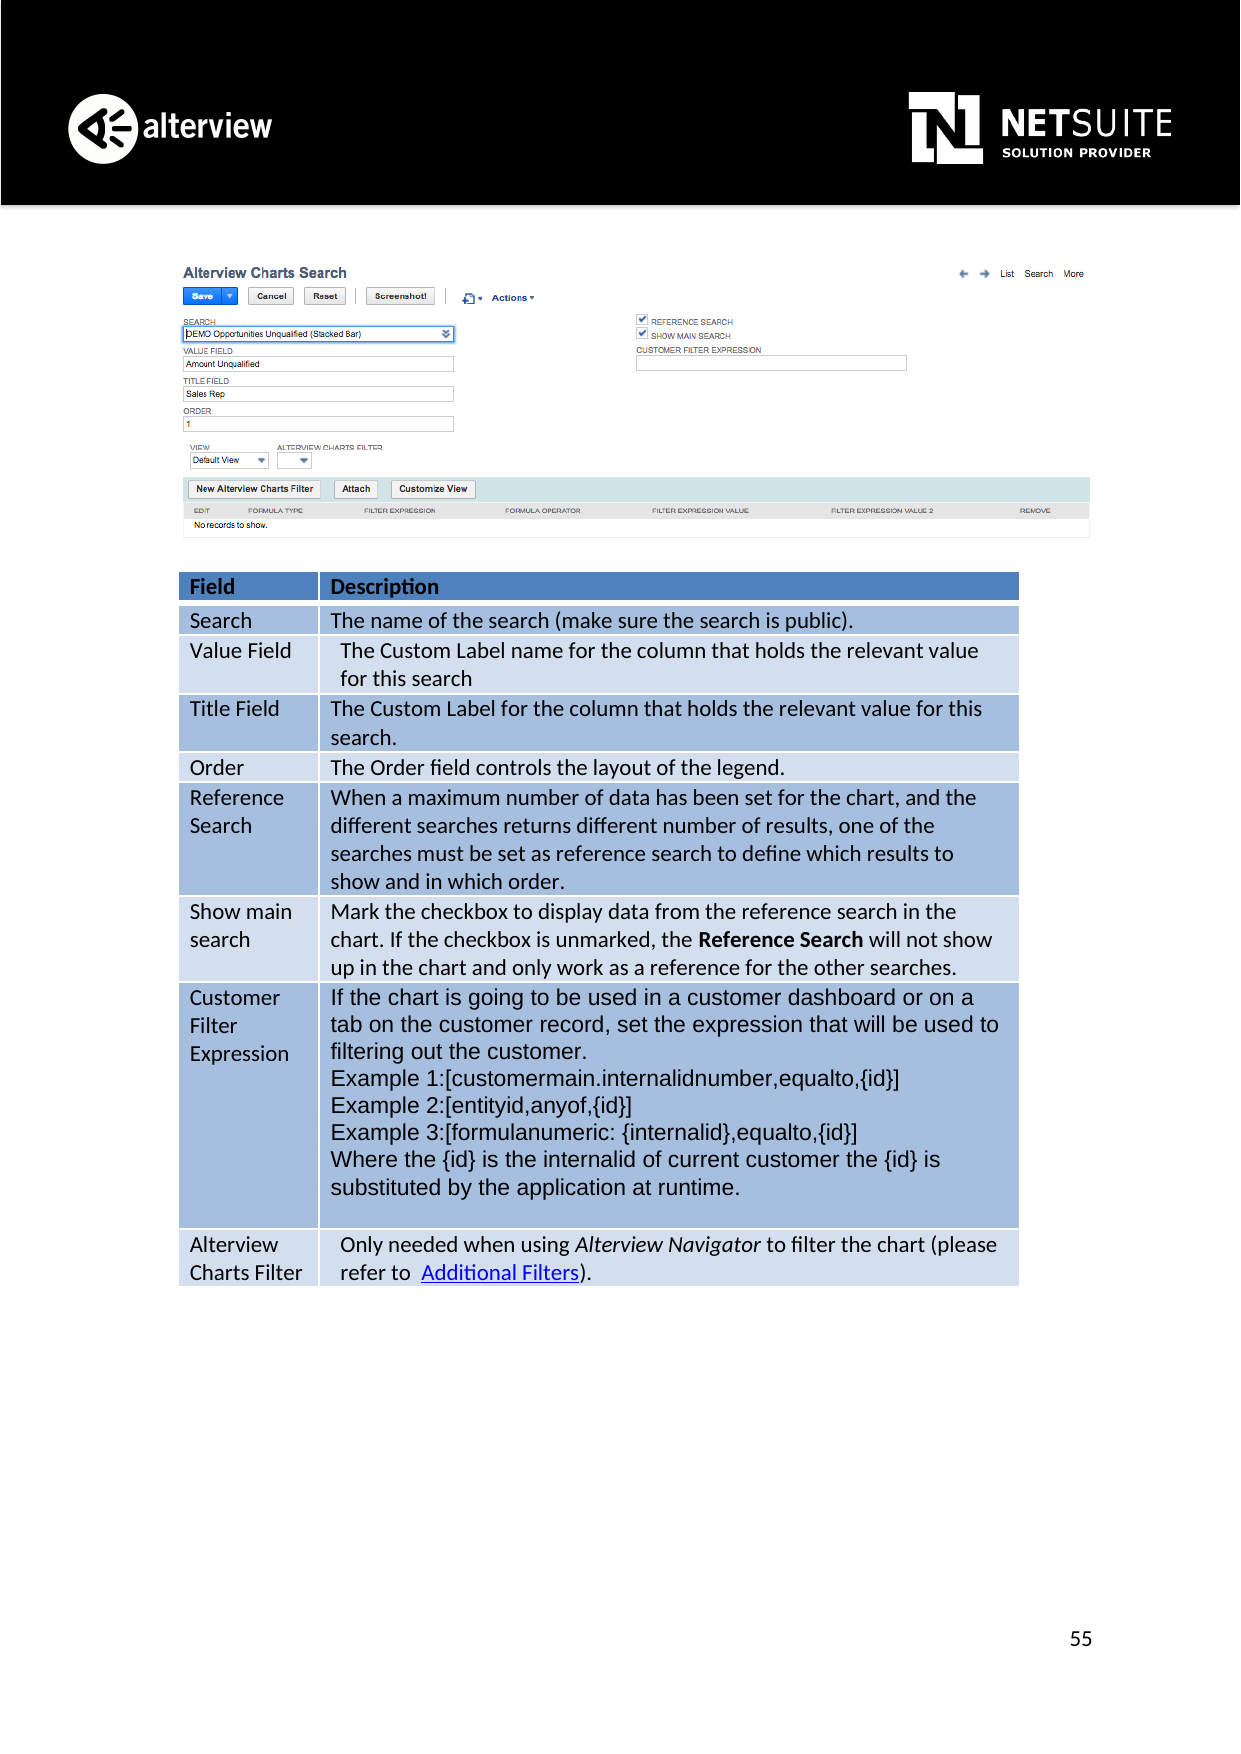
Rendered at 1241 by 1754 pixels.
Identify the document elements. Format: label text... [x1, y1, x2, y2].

table_cell Reference Search [179, 783, 318, 895]
table_cell The Custom Label name for the column that holds the relevant value for this search [320, 636, 1019, 692]
table_cell The Custom Label for the column that holds the relevant value for this search. [320, 695, 1019, 751]
table_cell Search [179, 606, 318, 634]
table_cell Value Field [179, 636, 318, 692]
table_cell Customer Filter Expression [179, 983, 318, 1228]
picture [64, 90, 279, 167]
table_cell Title Field [179, 695, 318, 751]
table_cell Mark the checkbox to display data from the reference search in the chart. If the checkbox is unmarked, the Reference Search will not show up in the chart and only work as a reference for the other searches. [320, 897, 1019, 981]
table_cell When a maximum number of data has been set for the chart, and the different searches returns different number of results, one of the searches must be set as reference search to define which results to show and in which order. [320, 783, 1019, 895]
table_cell If the chart is going to be used in a customer dashboard or on a tab on the customer record, set the expression that will be used to filtering out the customer. Example 1:[customermain.internalidnumber,equalto,{id}] Example 2:[entityid,anyof,{id}] Example 3:[formulanumeric: {internalid},equalto,{id}] Where the {id} is the internalid of current customer the {id} is substituted by the application at runtime. [320, 983, 1019, 1228]
table_cell Show main search [179, 897, 318, 981]
table_cell The name of the search (make sure the search is public). [320, 606, 1019, 634]
picture [177, 265, 1093, 542]
table_header Field [179, 572, 318, 600]
table_cell Only needed when using Alterview Navigator to filter the chart (please refer to Additional Filters). [320, 1230, 1019, 1286]
table_cell Alterview Charts Filter [179, 1230, 318, 1286]
table_header Description [320, 572, 1019, 600]
table_cell The Order field controls the layout of the legend. [320, 753, 1019, 781]
table_cell Order [179, 753, 318, 781]
